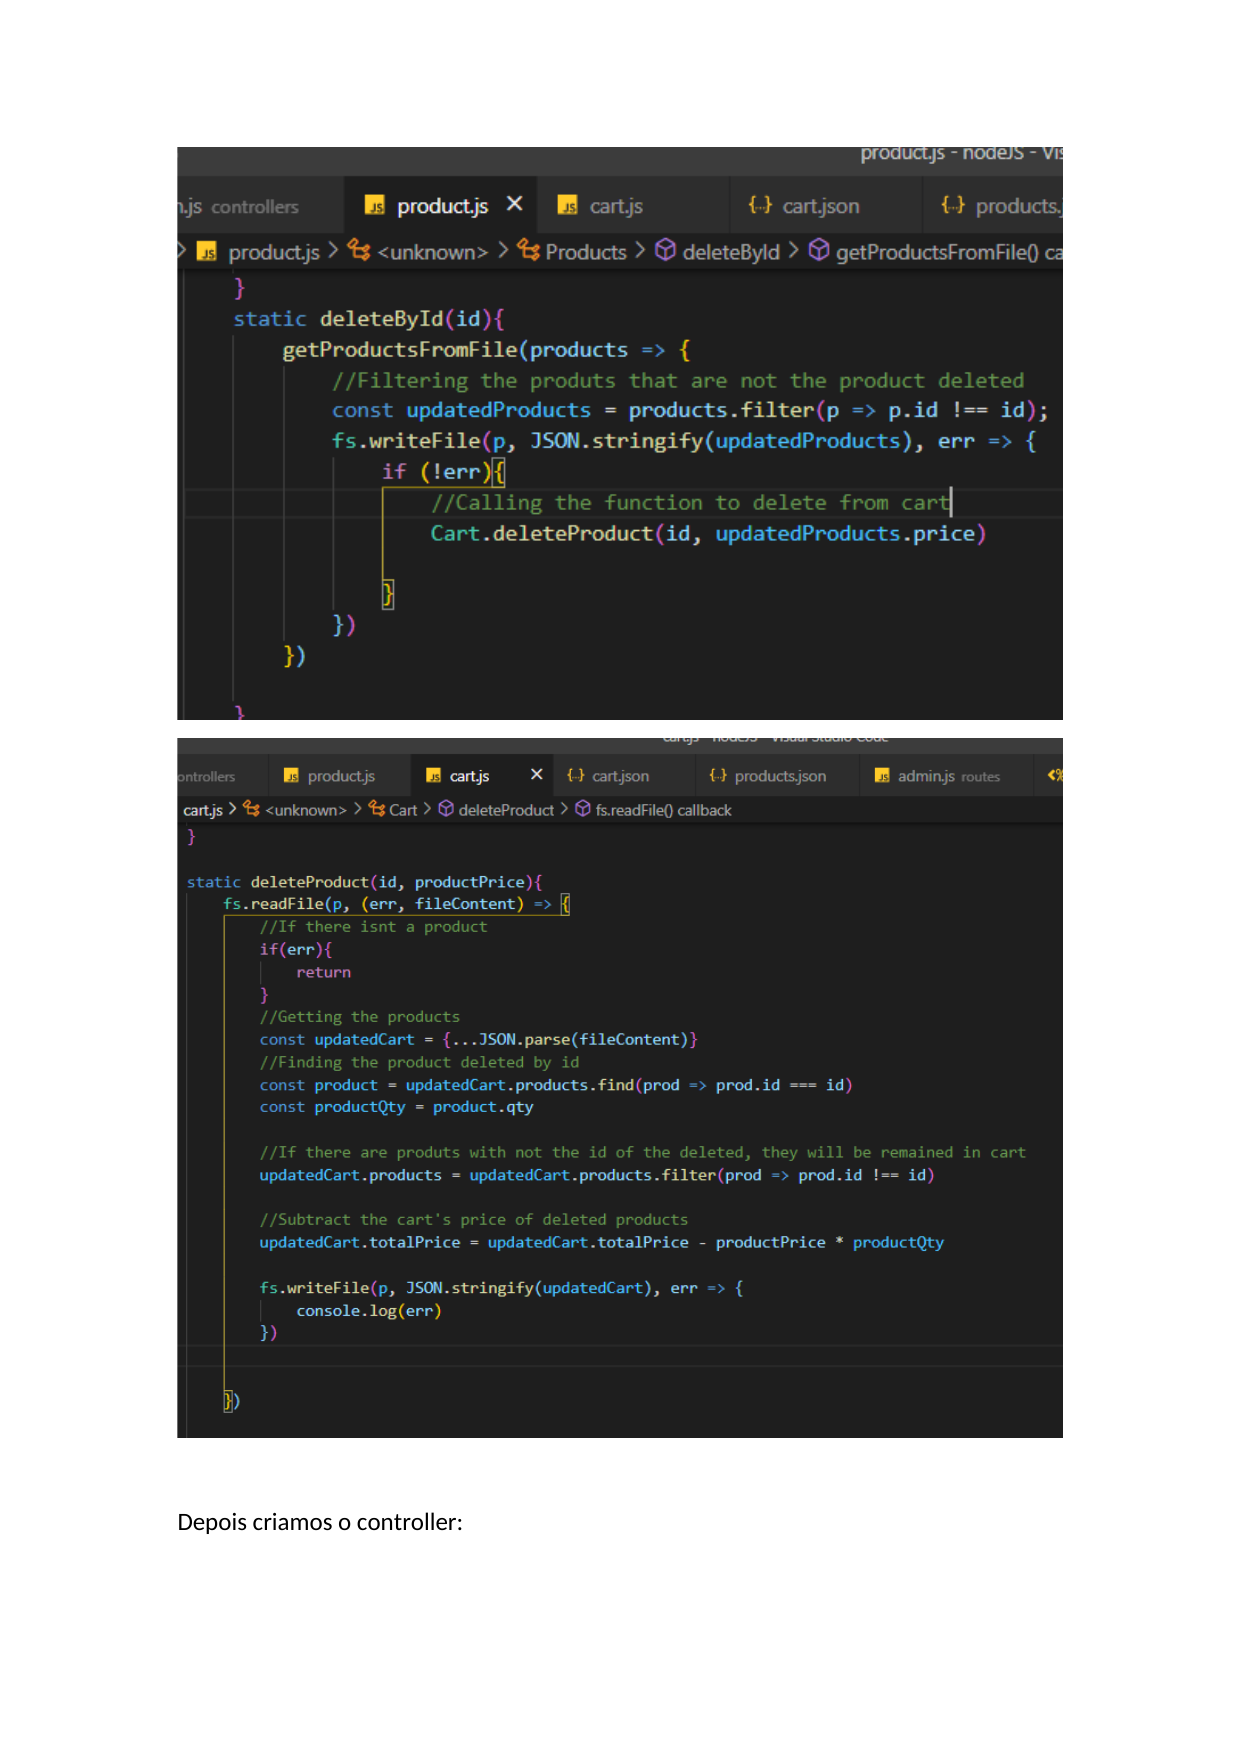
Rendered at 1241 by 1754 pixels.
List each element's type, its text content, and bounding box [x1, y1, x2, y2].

picture [177, 147, 1063, 720]
text Depois criamos o controller: [177, 1506, 1063, 1536]
picture [177, 738, 1063, 1438]
